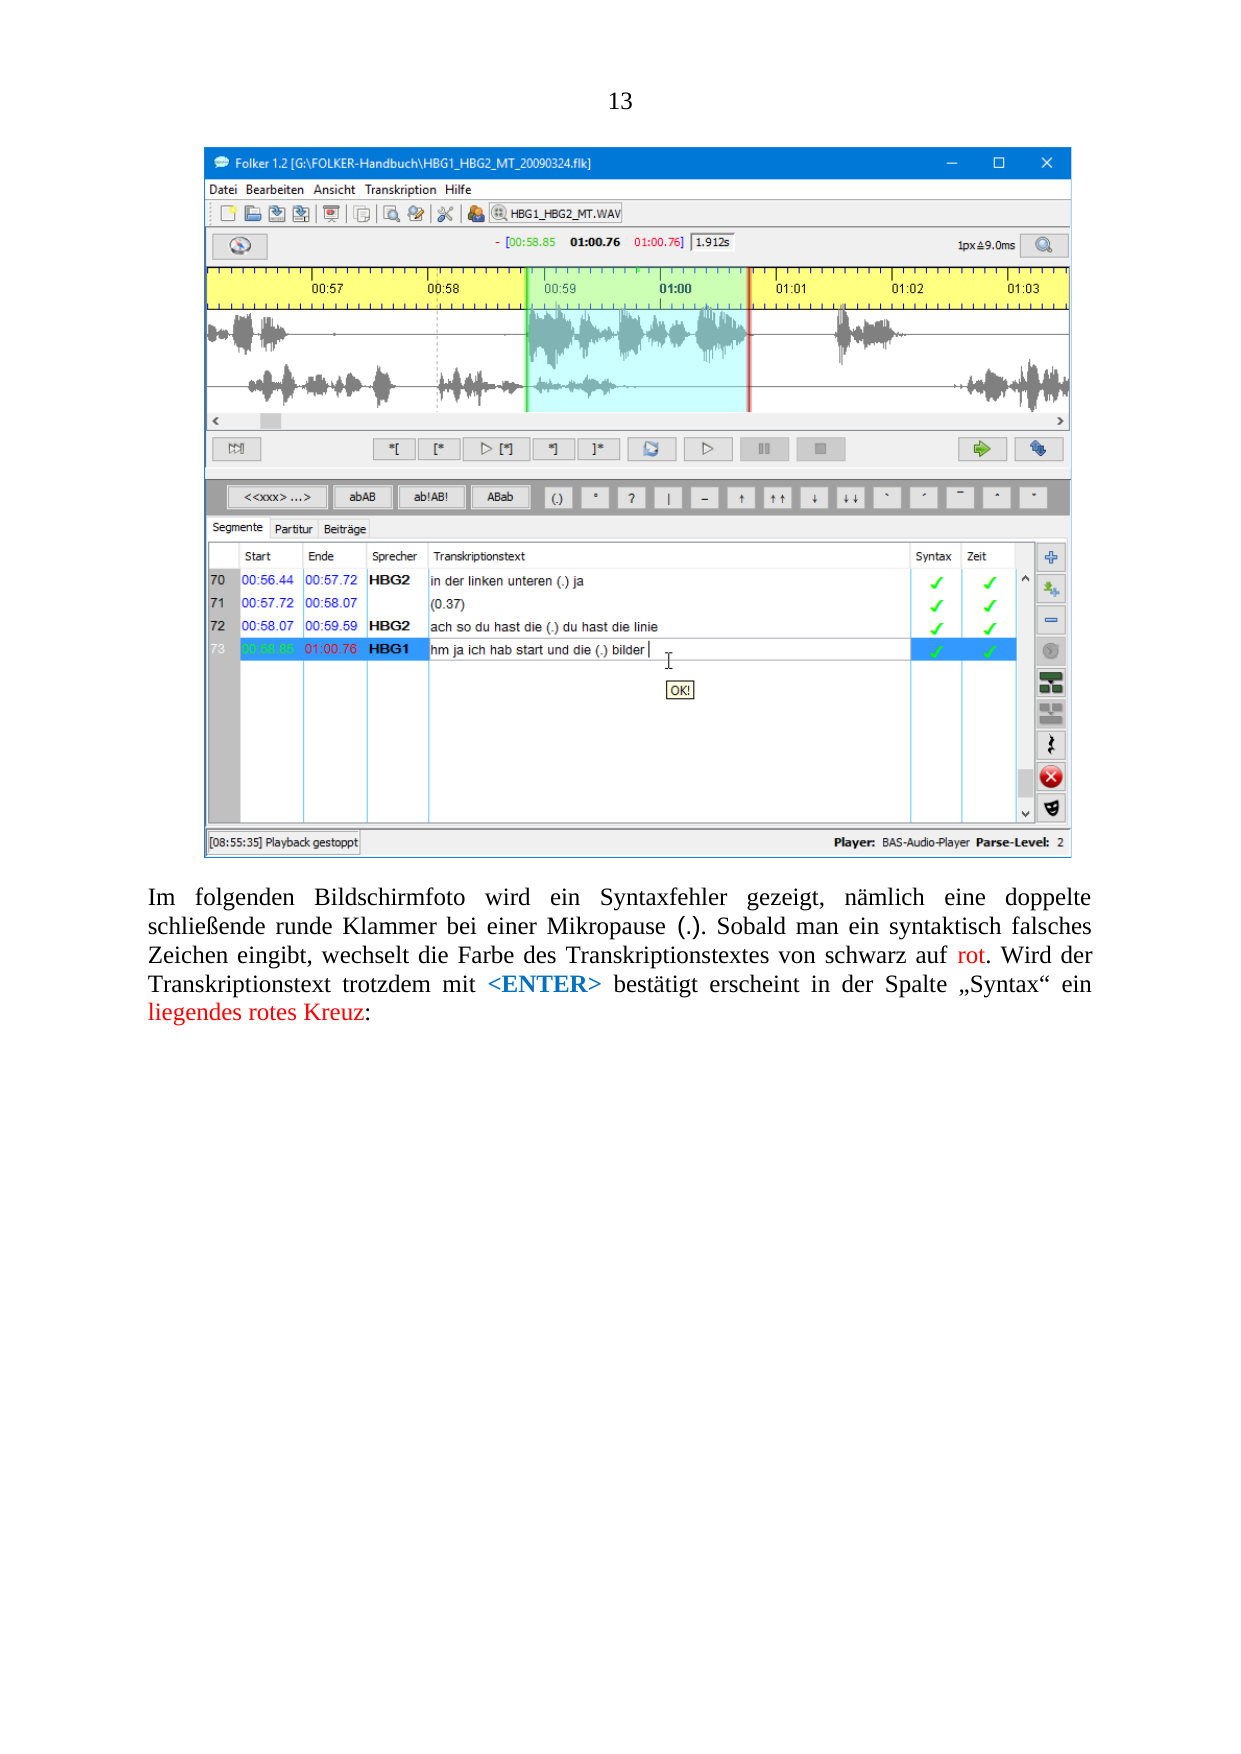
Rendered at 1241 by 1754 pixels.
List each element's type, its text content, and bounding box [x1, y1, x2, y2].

picture [204, 147, 1072, 858]
text Im folgenden Bildschirmfoto wird ein Syntaxfehler gezeigt, nämlich eine doppelte schließende runde Klammer bei einer Mikropause (.). Sobald man ein syntaktisch falsches Zeichen eingibt, wechselt die Farbe des Transkriptionstextes von schwarz auf rot. Wird der Transkriptionstext trotzdem mit <ENTER> bestätigt erscheint in der Spalte „Syntax“ ein liegendes rotes Kreuz: [148, 882, 1093, 1026]
